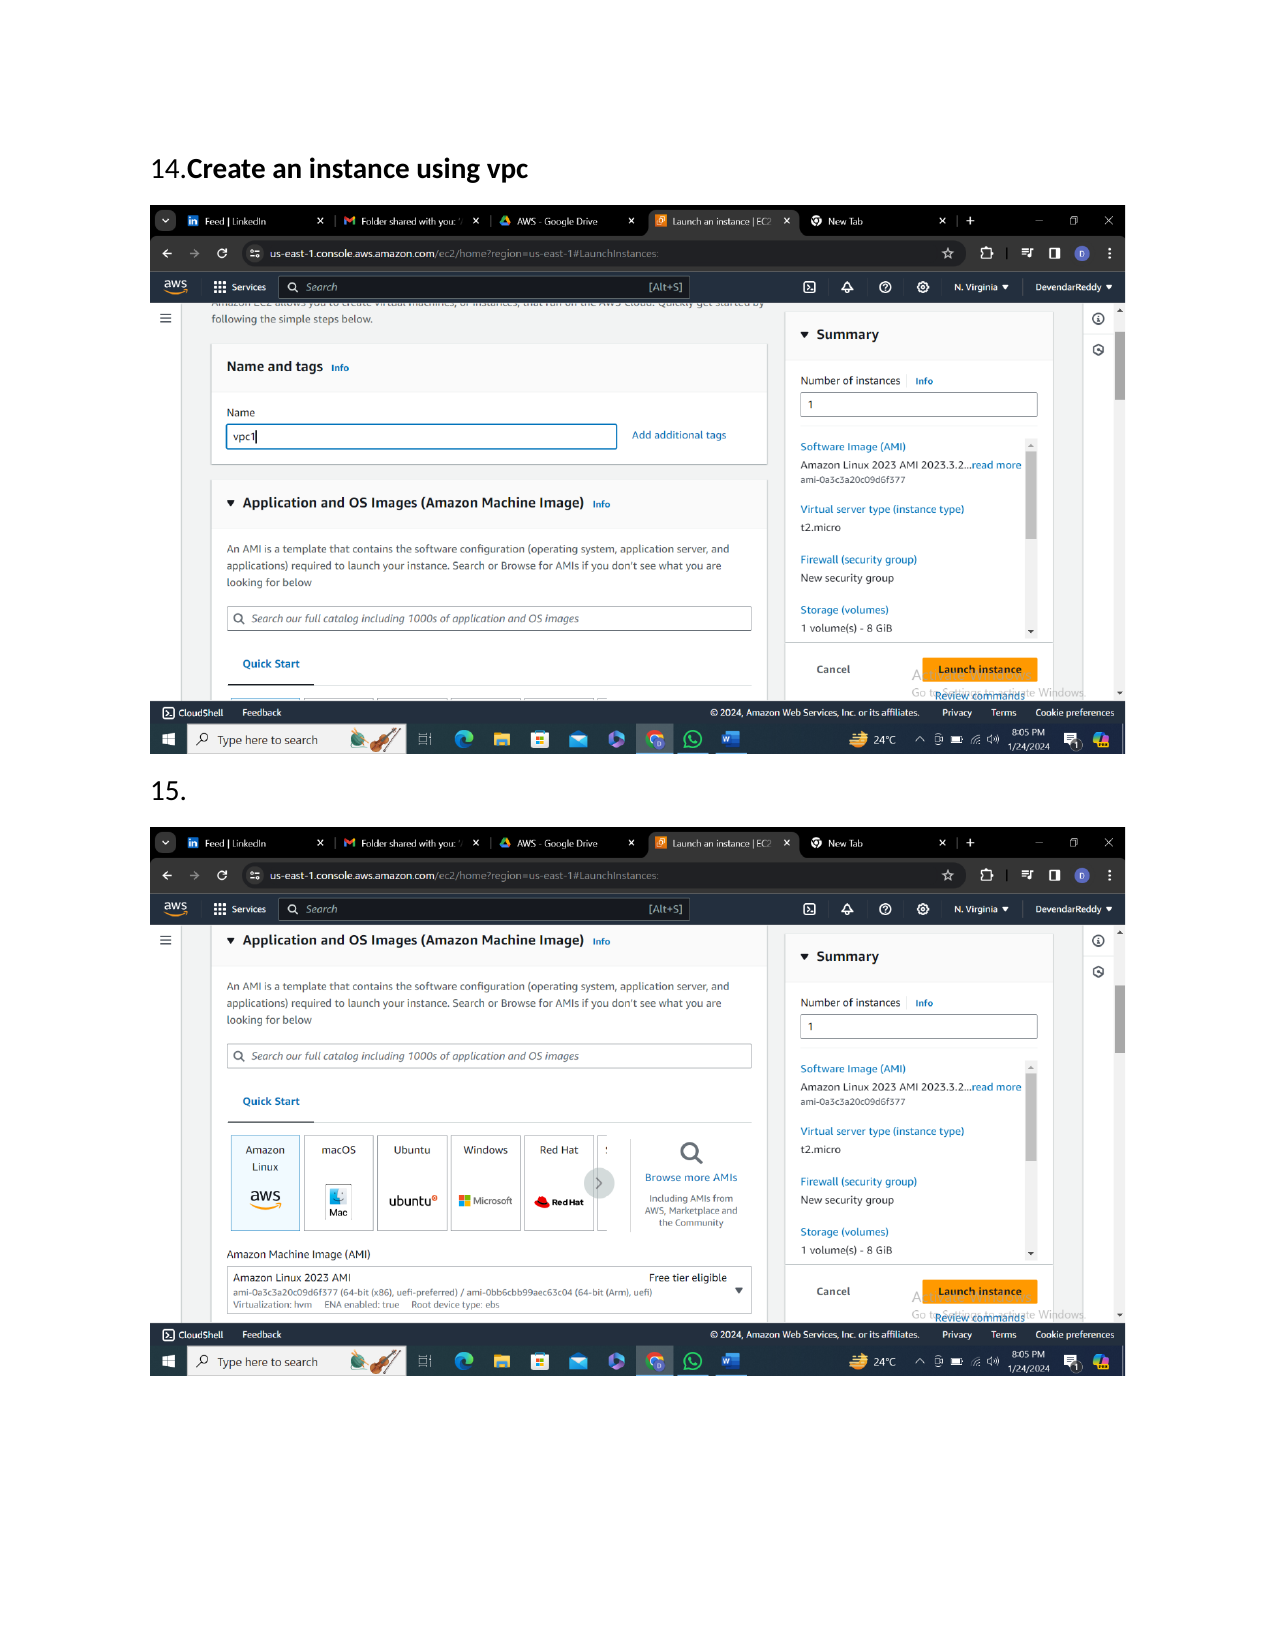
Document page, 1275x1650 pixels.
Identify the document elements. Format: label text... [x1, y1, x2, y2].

picture [150, 827, 1125, 1376]
text 14.Create an instance using vpc [150, 150, 1125, 186]
text 15. [150, 772, 1125, 808]
picture [150, 205, 1125, 754]
